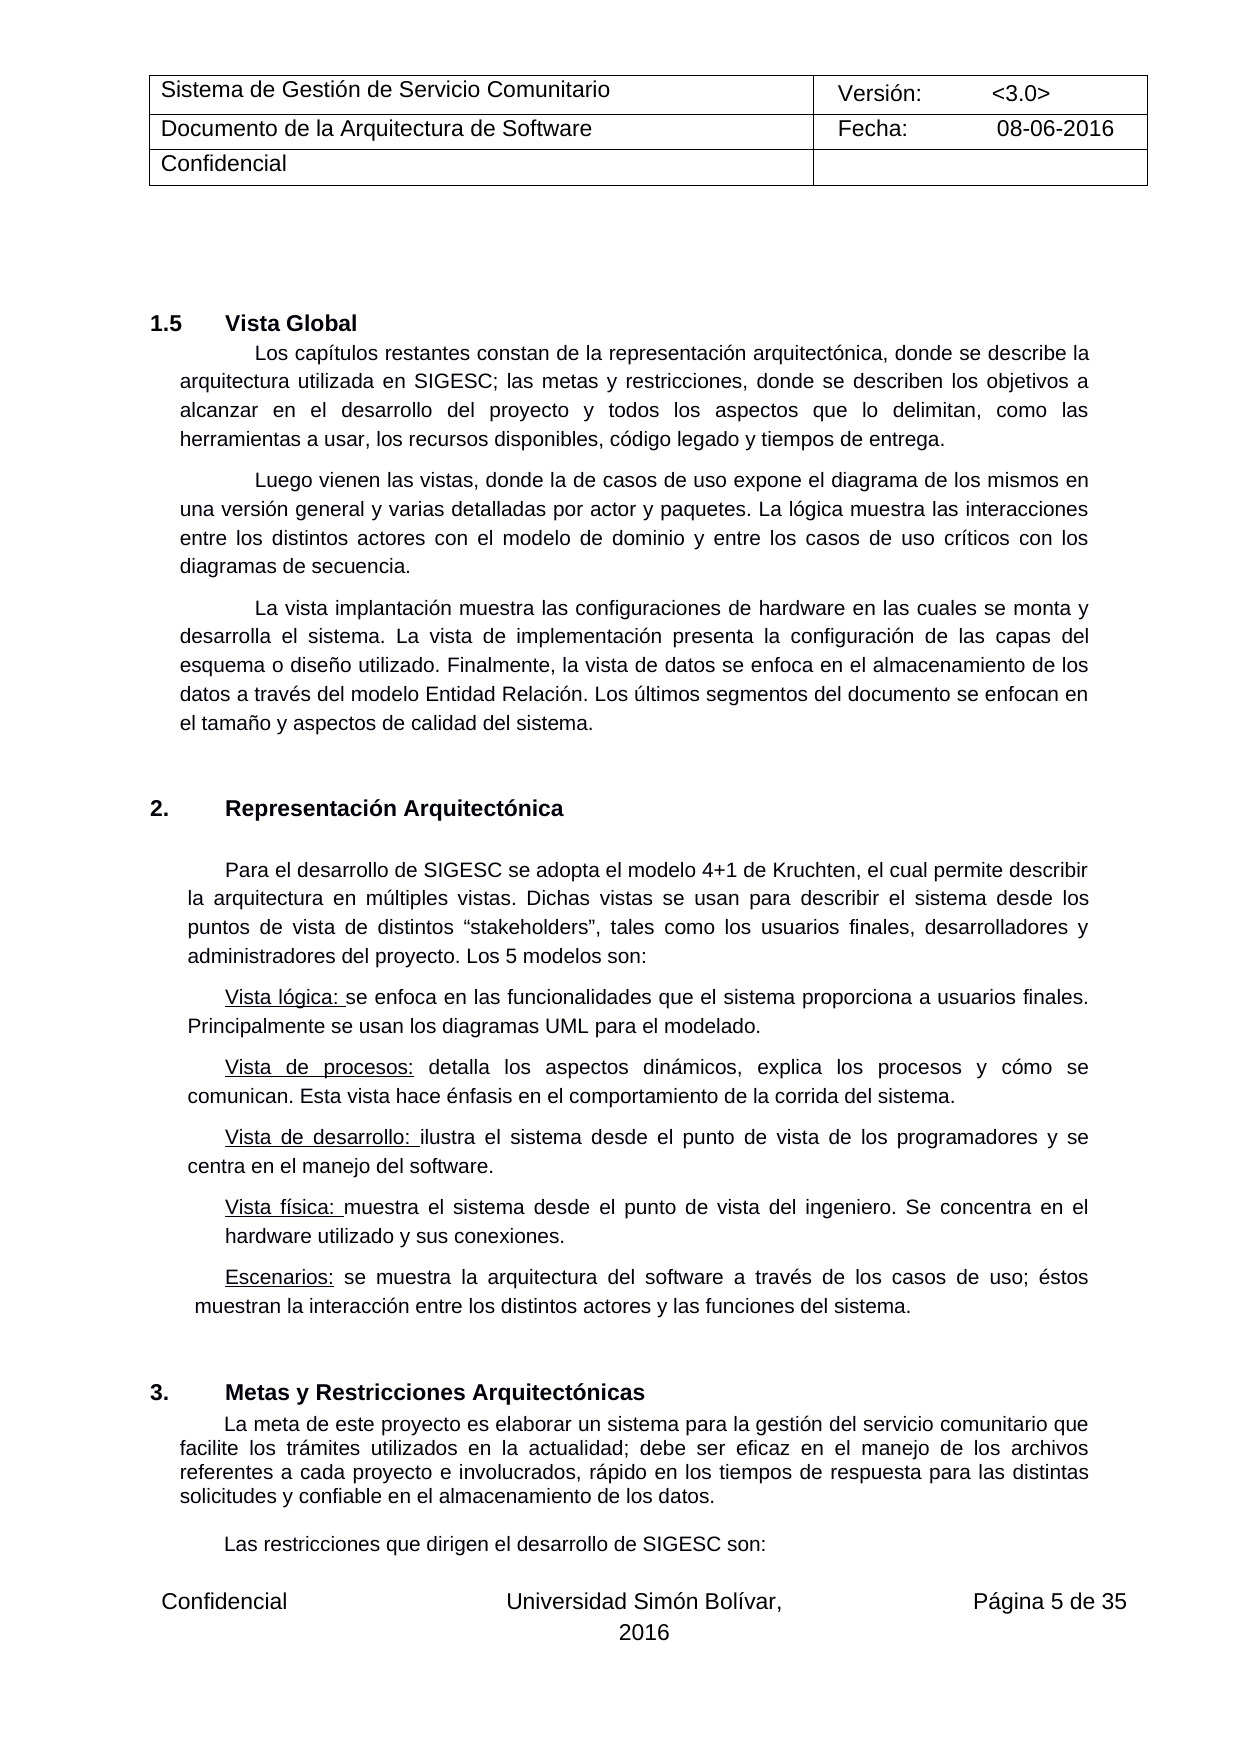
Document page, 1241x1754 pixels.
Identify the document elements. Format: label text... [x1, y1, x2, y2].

text La vista implantación muestra las configuraciones de hardware en las cuales se monta y desarrolla el sistema. La vista de implementación presenta la configuración de las capas del esquema o diseño utilizado. Finalmente, la vista de datos se enfoca en el almacenamiento de los datos a través del modelo Entidad Relación. Los últimos segmentos del documento se enfocan en el tamaño y aspectos de calidad del sistema. [179, 596, 1090, 734]
text Vista de procesos: detalla los aspectos dinámicos, explica los procesos y cómo se comunican. Esta vista hace énfasis en el comportamiento de la corrida del sistema. [187, 1055, 1090, 1108]
text Vista lógica: se enfoca en las funcionalidades que el sistema proporciona a usuarios finales. Principalmente se usan los diagramas UML para el modelado. [187, 985, 1090, 1038]
text Vista física: muestra el sistema desde el punto de vista del ingeniero. Se concentra en el hardware utilizado y sus conexiones. [225, 1195, 1090, 1248]
text Escenarios: se muestra la arquitectura del software a través de los casos de uso; éstos muestran la interacción entre los distintos actores y las funciones del sistema. [194, 1265, 1090, 1318]
text Las restricciones que dirigen el desarrollo de SIGESC son: [187, 1531, 1090, 1555]
text Luego vienen las vistas, donde la de casos de uso expone el diagrama de los mismos en una versión general y varias detalladas por actor y paquetes. La lógica muestra las interacciones entre los distintos actores con el modelo de dominio y entre los casos de uso críticos con los diagramas de secuencia. [179, 468, 1090, 578]
text Los capítulos restantes constan de la representación arquitectónica, donde se describe la arquitectura utilizada en SIGESC; las metas y restricciones, donde se describen los objetivos a alcanzar en el desarrollo del proyecto y todos los aspectos que lo delimitan, como las herramientas a usar, los recursos disponibles, código legado y tiempos de entrega. [179, 341, 1090, 451]
text La meta de este proyecto es elaborar un sistema para la gestión del servicio comunitario que facilite los trámites utilizados en la actualidad; debe ser eficaz en el manejo de los archivos referentes a cada proyecto e involucrados, rápido en los tiempos de respuesta para las distintas solicitudes y confiable en el almacenamiento de los datos. [179, 1412, 1090, 1507]
text Vista de desarrollo: ilustra el sistema desde el punto de vista de los programadores y se centra en el manejo del software. [187, 1125, 1090, 1178]
subtitle 2. Representación Arquitectónica [150, 794, 1090, 821]
text 1.5 Vista Global [150, 310, 1090, 337]
text Para el desarrollo de SIGESC se adopta el modelo 4+1 de Kruchten, el cual permite describir la arquitectura en múltiples vistas. Dichas vistas se usan para describir el sistema desde los puntos de vista de distintos “stakeholders”, tales como los usuarios finales, desarrolladores y administradores del proyecto. Los 5 modelos son: [187, 857, 1090, 968]
subtitle 3. Metas y Restricciones Arquitectónicas [150, 1379, 1090, 1405]
